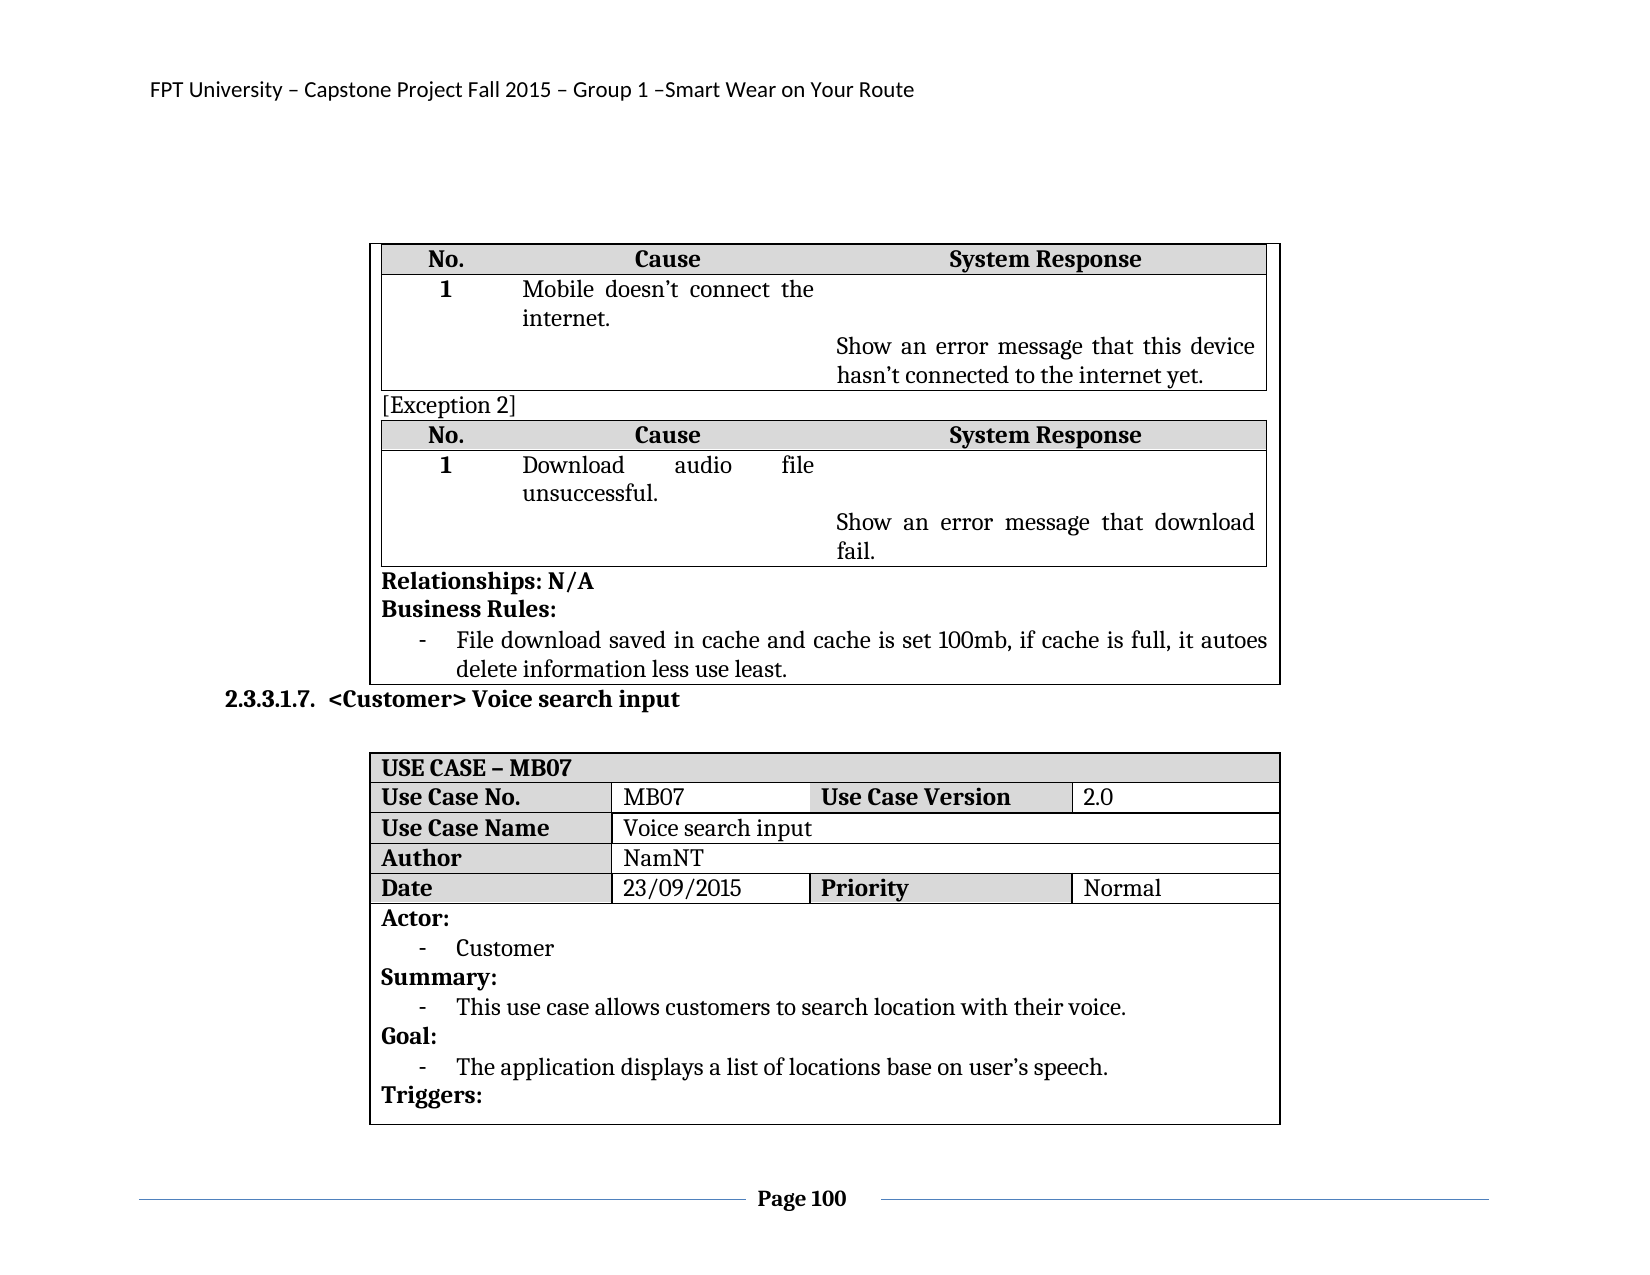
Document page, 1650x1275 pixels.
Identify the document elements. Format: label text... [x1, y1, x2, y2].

table_cell Date [371, 874, 611, 902]
table_cell Author [371, 844, 611, 873]
table_cell NamNT [612, 844, 1279, 873]
table_cell MB07 [612, 783, 809, 812]
table_cell Normal [1073, 874, 1279, 902]
table_cell Priority [811, 874, 1071, 902]
table_cell 2.0 [1073, 783, 1279, 812]
table_cell Use Case Version [810, 783, 1072, 812]
table_header USE CASE – MB07 [371, 754, 1279, 782]
table_cell Use Case Name [371, 813, 611, 843]
table_cell 23/09/2015 [613, 874, 809, 902]
subtitle <Customer> Voice search input [225, 684, 1500, 713]
table_cell Use Case No. [371, 783, 611, 812]
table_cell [371, 904, 1279, 1124]
table_cell Voice search input [613, 814, 1279, 843]
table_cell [371, 244, 1279, 683]
